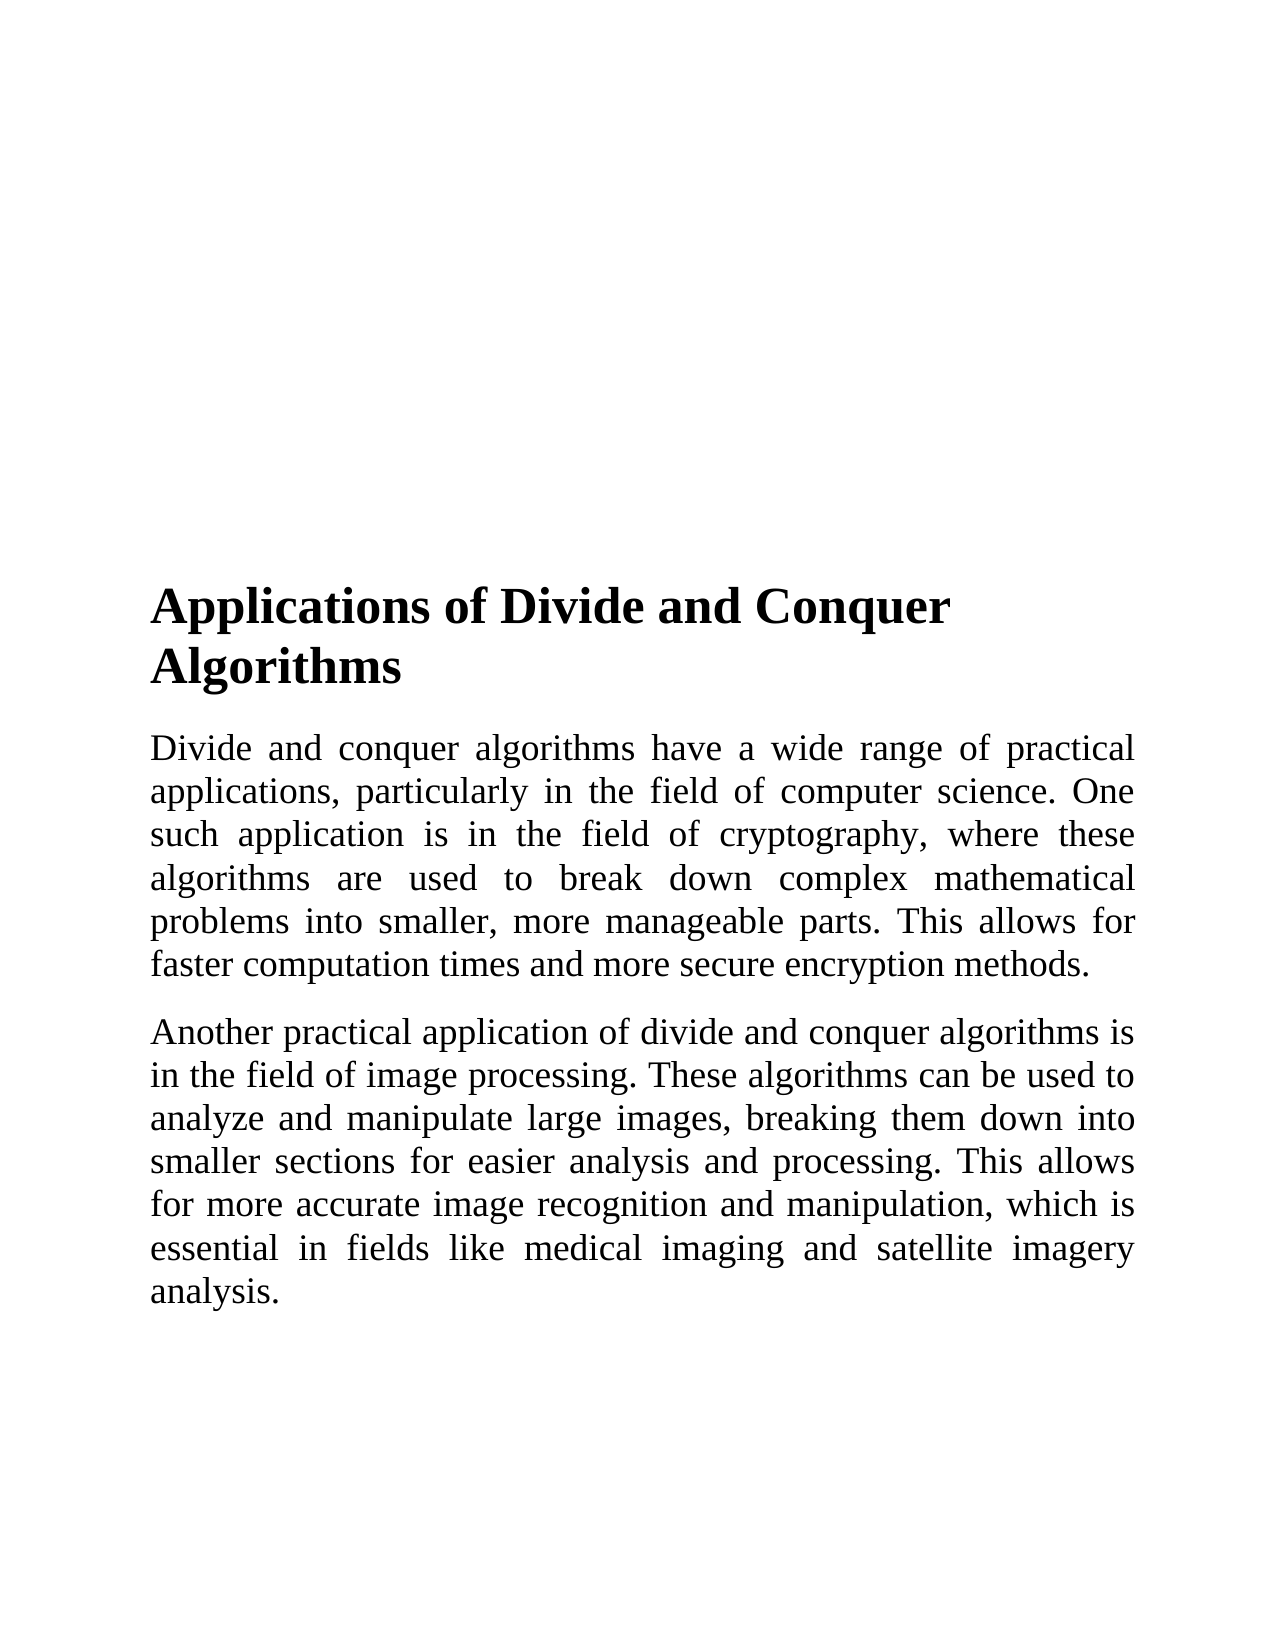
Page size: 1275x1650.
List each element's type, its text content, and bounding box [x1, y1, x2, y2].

text Another practical application of divide and conquer algorithms is in the field of image processing. These algorithms can be used to analyze and manipulate large images, breaking them down into smaller sections for easier analysis and processing. This allows for more accurate image recognition and manipulation, which is essential in fields like medical imaging and satellite imagery analysis. [150, 1009, 1137, 1311]
text Applications of Divide and Conquer Algorithms [150, 574, 1137, 694]
text Divide and conquer algorithms have a wide range of practical applications, particularly in the field of computer science. One such application is in the field of cryptography, where these algorithms are used to break down complex mathematical problems into smaller, more manageable parts. This allows for faster computation times and more secure encryption methods. [150, 726, 1137, 984]
